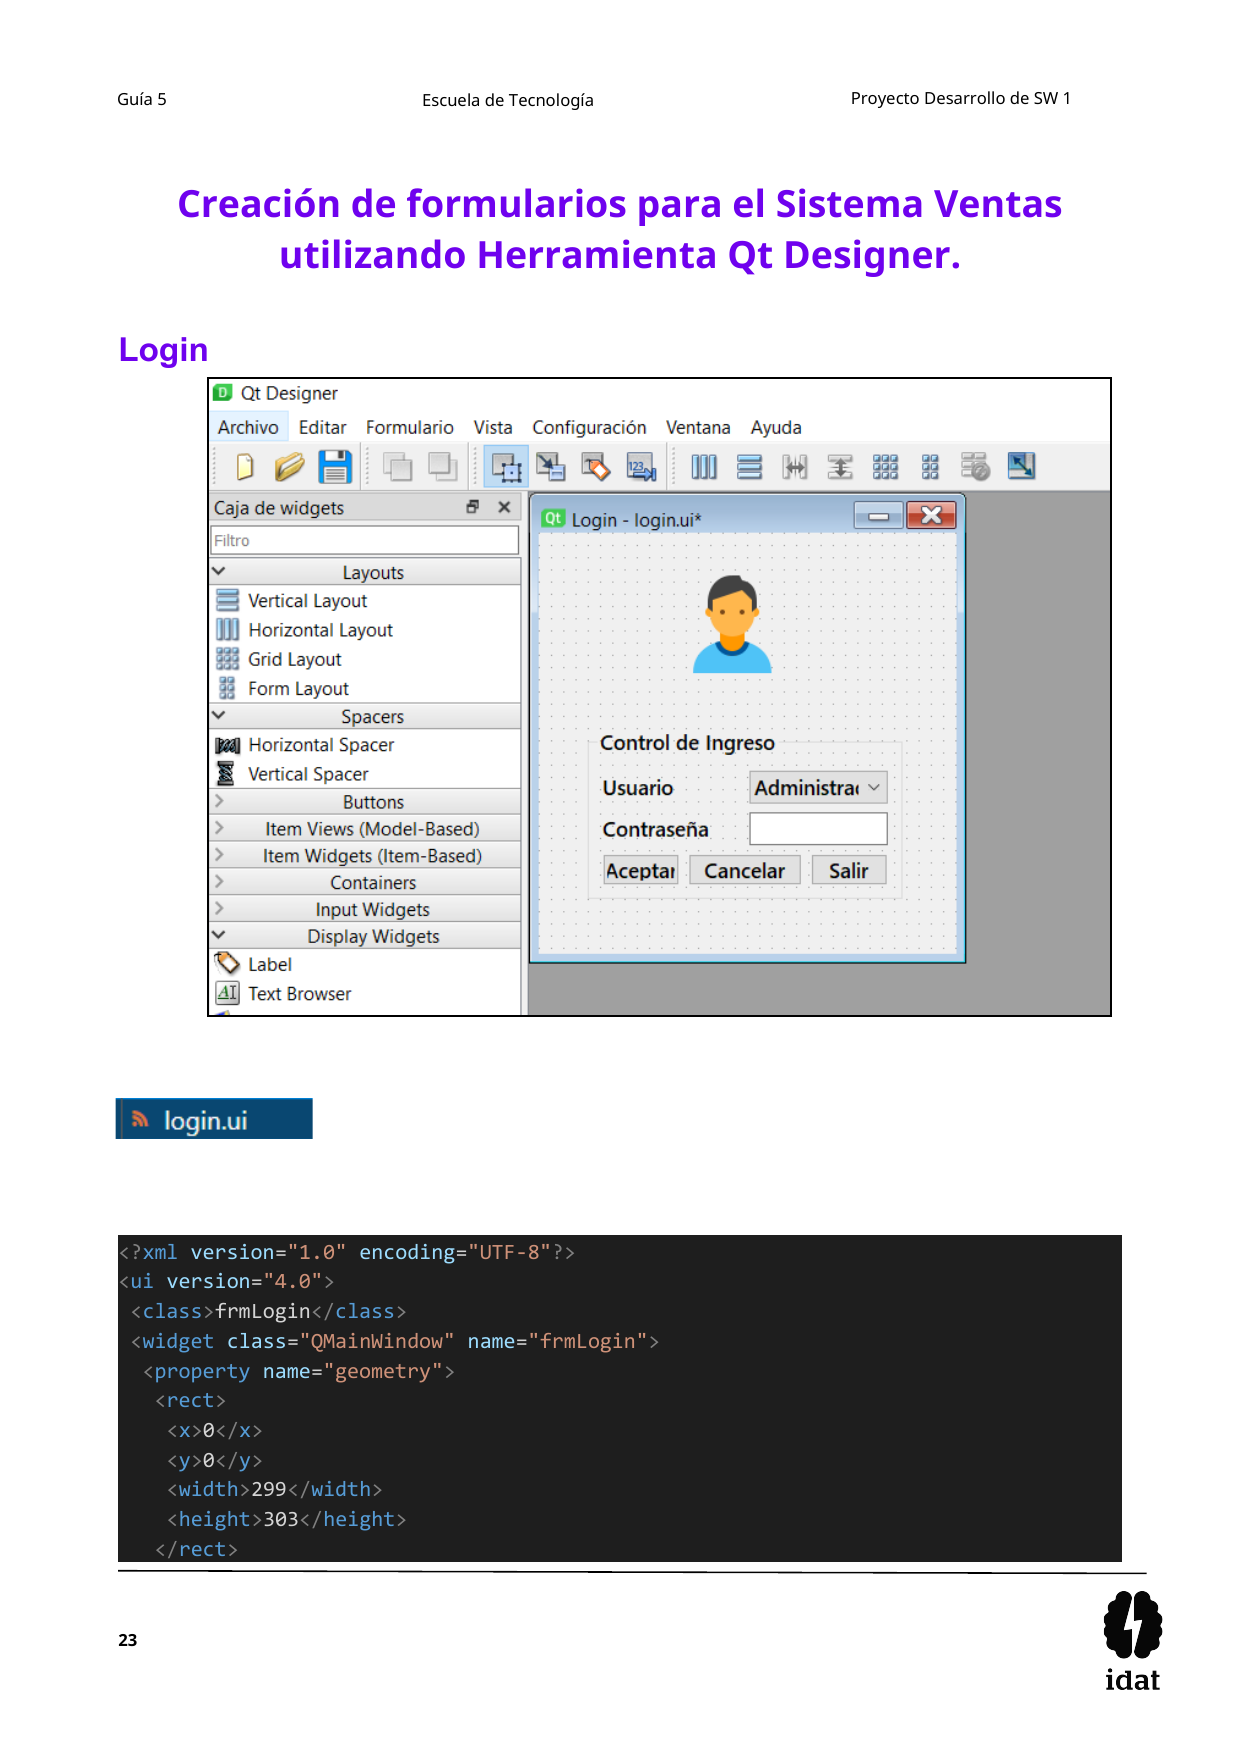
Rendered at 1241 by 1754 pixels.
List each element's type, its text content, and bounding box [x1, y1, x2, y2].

text <width>299</width> [118, 1473, 1122, 1502]
text <class>frmLogin</class> [118, 1294, 1122, 1324]
text <property name="geometry"> [118, 1354, 1122, 1384]
text <y>0</y> [118, 1443, 1122, 1473]
text Creación de formularios para el Sistema Ventas utilizando Herramienta Qt Designer. [118, 177, 1122, 279]
text <rect> [118, 1384, 1122, 1413]
picture [1103, 1591, 1163, 1690]
picture [209, 379, 1110, 1015]
text Login [118, 330, 1122, 369]
text <x>0</x> [118, 1413, 1122, 1443]
text </rect> [118, 1532, 1122, 1562]
picture [115, 1098, 313, 1139]
text <ui version="4.0"> [118, 1265, 1122, 1294]
text <height>303</height> [118, 1502, 1122, 1532]
text <?xml version="1.0" encoding="UTF-8"?> [118, 1235, 1122, 1265]
text <widget class="QMainWindow" name="frmLogin"> [118, 1324, 1122, 1354]
